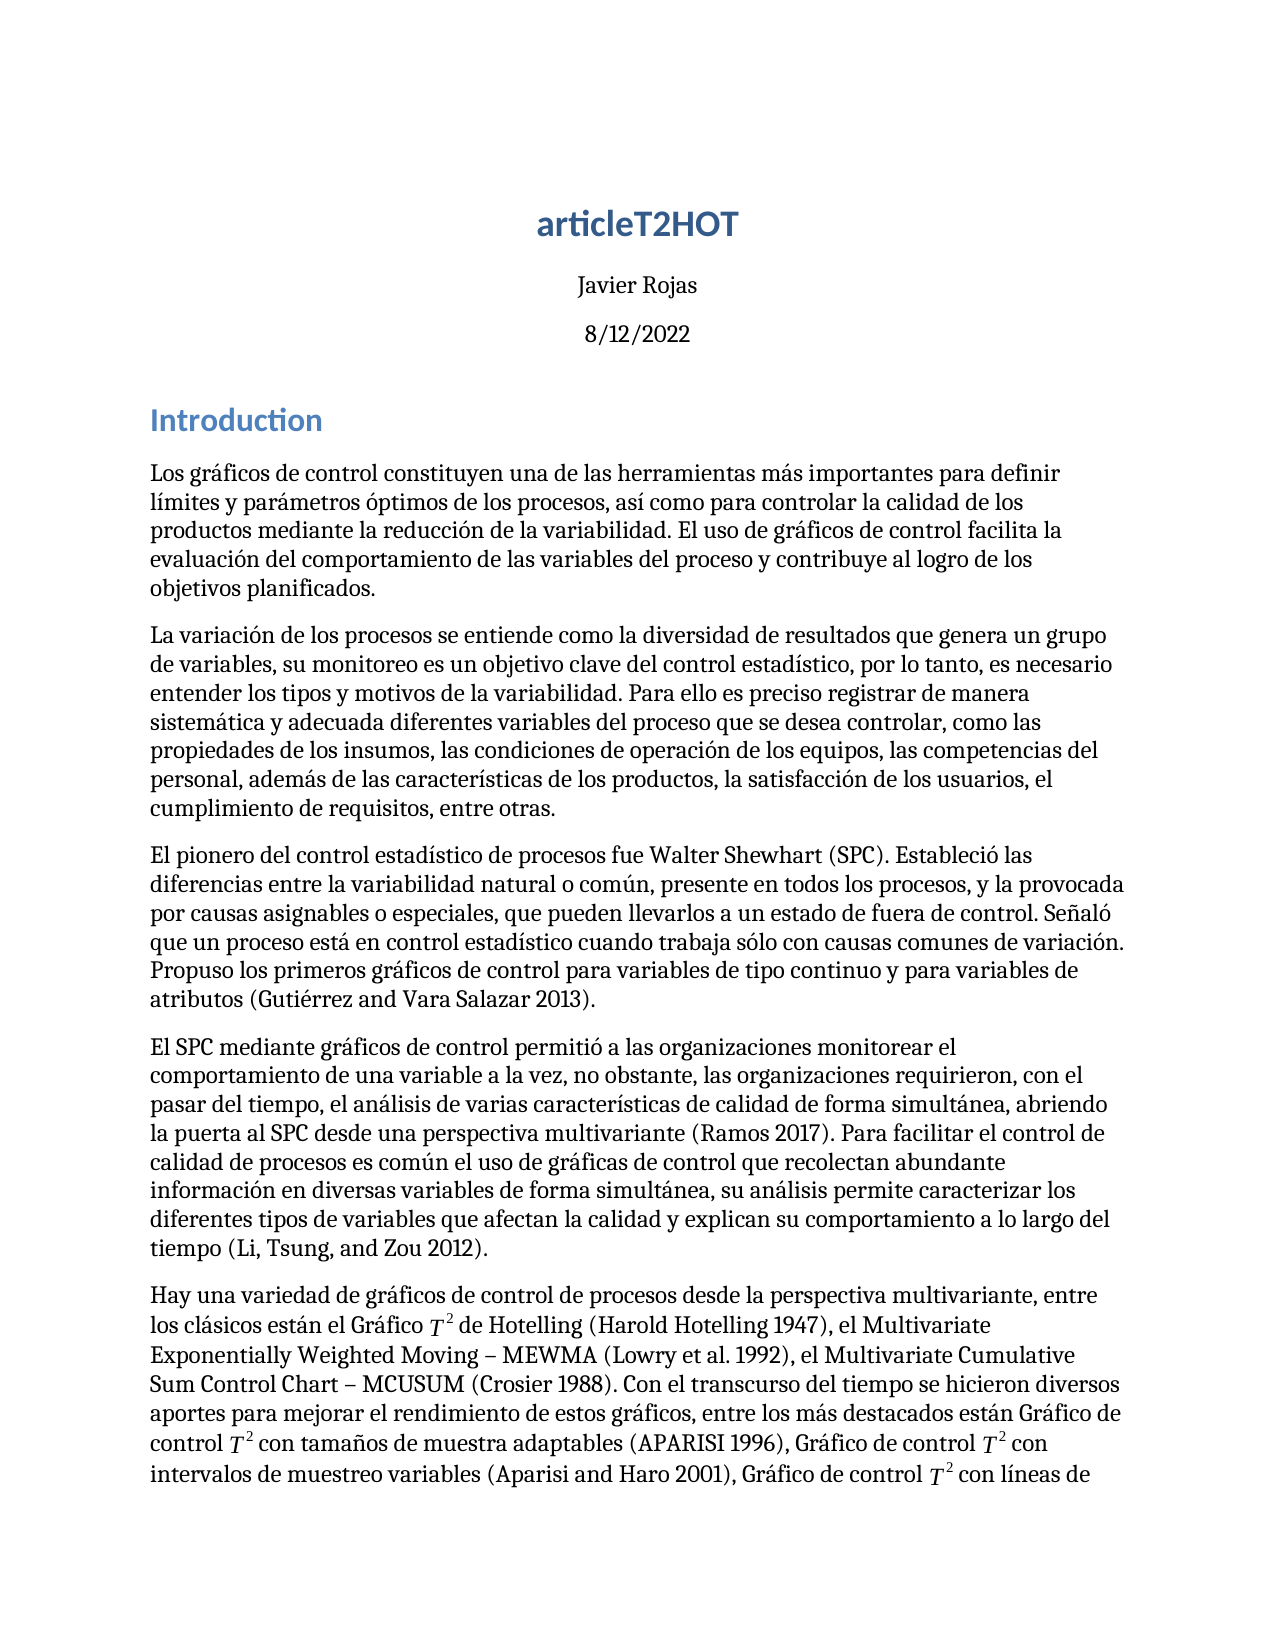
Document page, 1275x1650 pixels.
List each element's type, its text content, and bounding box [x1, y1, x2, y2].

text La variación de los procesos se entiende como la diversidad de resultados que genera un grupo de variables, su monitoreo es un objetivo clave del control estadístico, por lo tanto, es necesario entender los tipos y motivos de la variabilidad. Para ello es preciso registrar de manera sistemática y adecuada diferentes variables del proceso que se desea controlar, como las propiedades de los insumos, las condiciones de operación de los equipos, las competencias del personal, además de las características de los productos, la satisfacción de los usuarios, el cumplimiento de requisitos, entre otras. [150, 621, 1125, 822]
text Javier Rojas [150, 271, 1125, 299]
text 8/12/2022 [150, 320, 1125, 349]
title articleT2HOT [150, 200, 1125, 246]
text Los gráficos de control constituyen una de las herramientas más importantes para definir límites y parámetros óptimos de los procesos, así como para controlar la calidad de los productos mediante la reducción de la variabilidad. El uso de gráficos de control facilita la evaluación del comportamiento de las variables del proceso y contribuye al logro de los objetivos planificados. [150, 459, 1125, 602]
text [150, 1281, 1125, 1489]
text El pionero del control estadístico de procesos fue Walter Shewhart (SPC). Estableció las diferencias entre la variabilidad natural o común, presente en todos los procesos, y la provocada por causas asignables o especiales, que pueden llevarlos a un estado de fuera de control. Señaló que un proceso está en control estadístico cuando trabaja sólo con causas comunes de variación. Propuso los primeros gráficos de control para variables de tipo continuo y para variables de atributos (Gutiérrez and Vara Salazar 2013). [150, 841, 1125, 1014]
text El SPC mediante gráficos de control permitió a las organizaciones monitorear el comportamiento de una variable a la vez, no obstante, las organizaciones requirieron, con el pasar del tiempo, el análisis de varias características de calidad de forma simultánea, abriendo la puerta al SPC desde una perspectiva multivariante (Ramos 2017). Para facilitar el control de calidad de procesos es común el uso de gráficas de control que recolectan abundante información en diversas variables de forma simultánea, su análisis permite caracterizar los diferentes tipos de variables que afectan la calidad y explican su comportamiento a lo largo del tiempo (Li, Tsung, and Zou 2012). [150, 1032, 1125, 1262]
subtitle Introduction [150, 399, 1125, 440]
